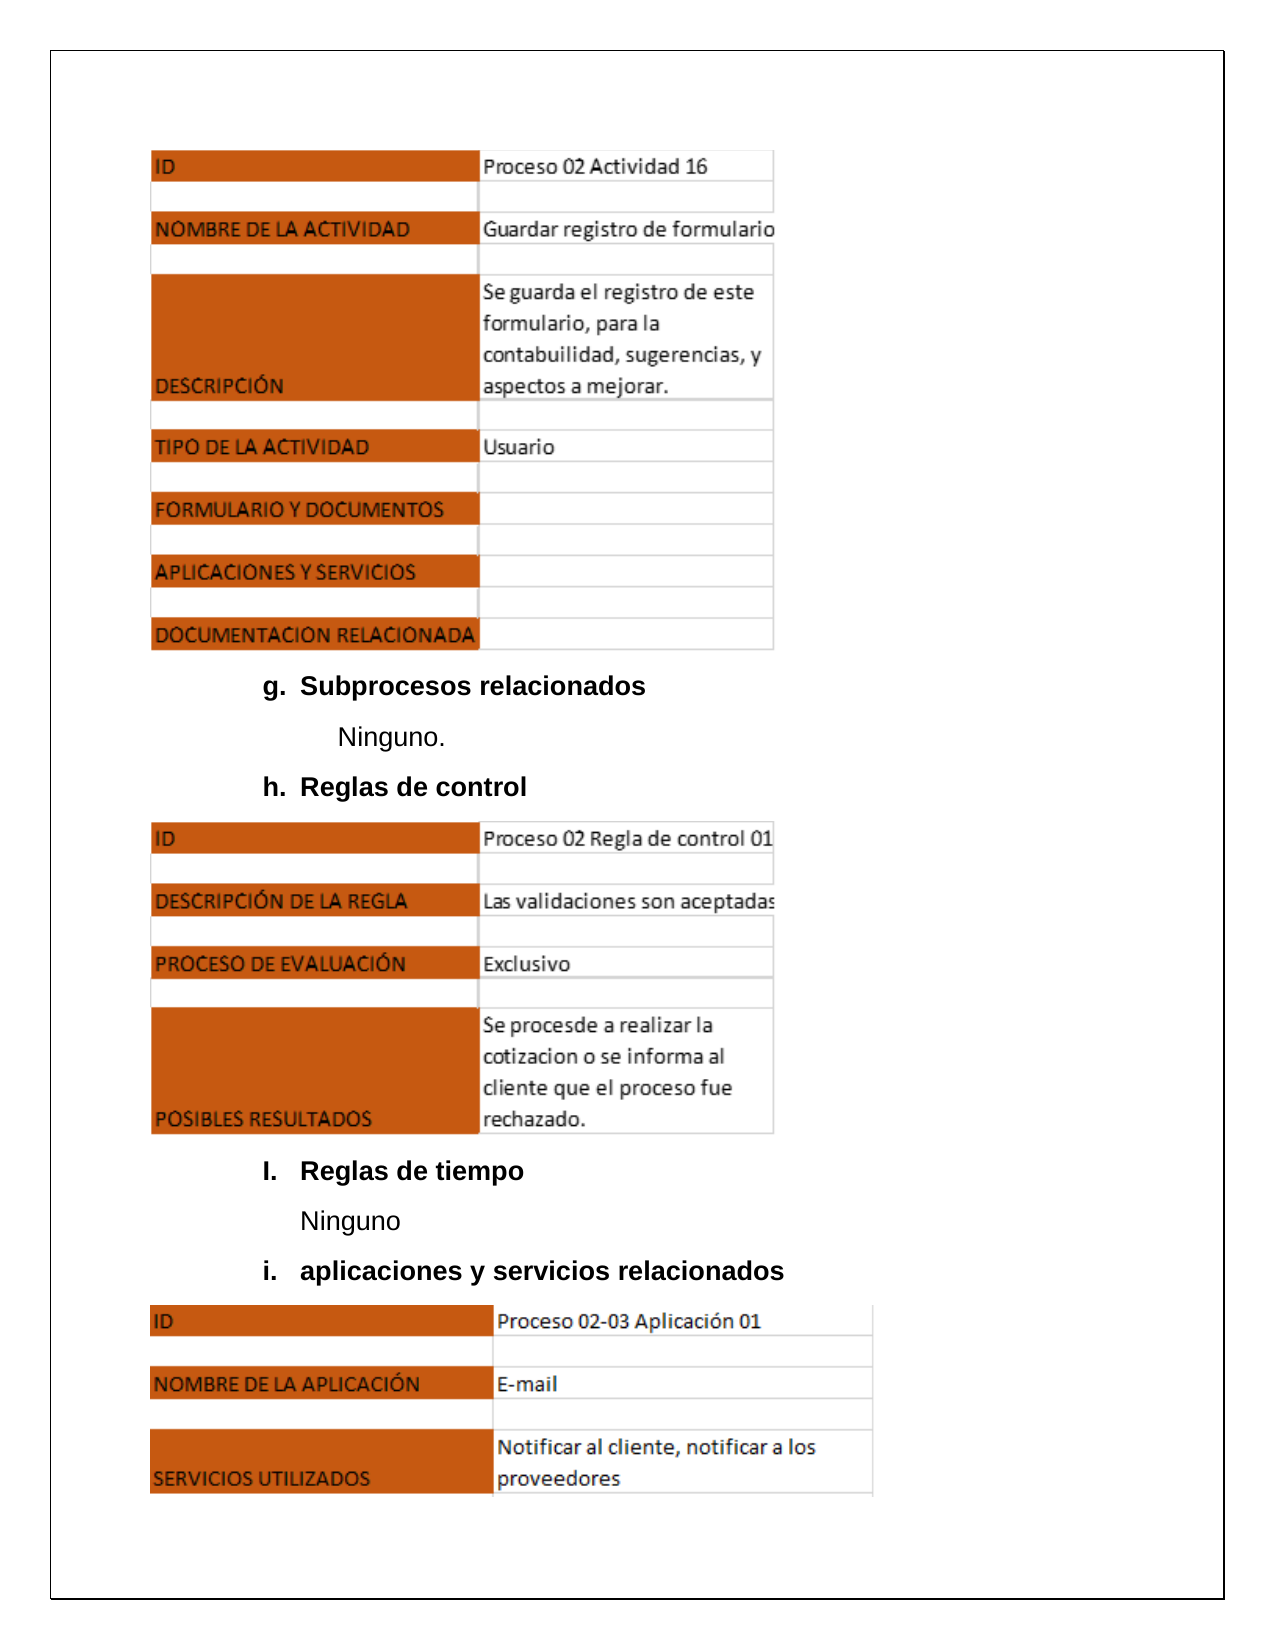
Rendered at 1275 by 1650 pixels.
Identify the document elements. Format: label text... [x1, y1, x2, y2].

picture [150, 821, 775, 1136]
list Reglas de tiempo [262, 1154, 1124, 1186]
text Ninguno. [262, 721, 1124, 752]
picture [150, 150, 775, 652]
list Reglas de control [262, 771, 1124, 802]
list Subprocesos relacionados [262, 670, 1124, 702]
text Ninguno [225, 1205, 1124, 1236]
list aplicaciones y servicios relacionados [262, 1255, 1124, 1287]
picture [150, 1305, 874, 1497]
